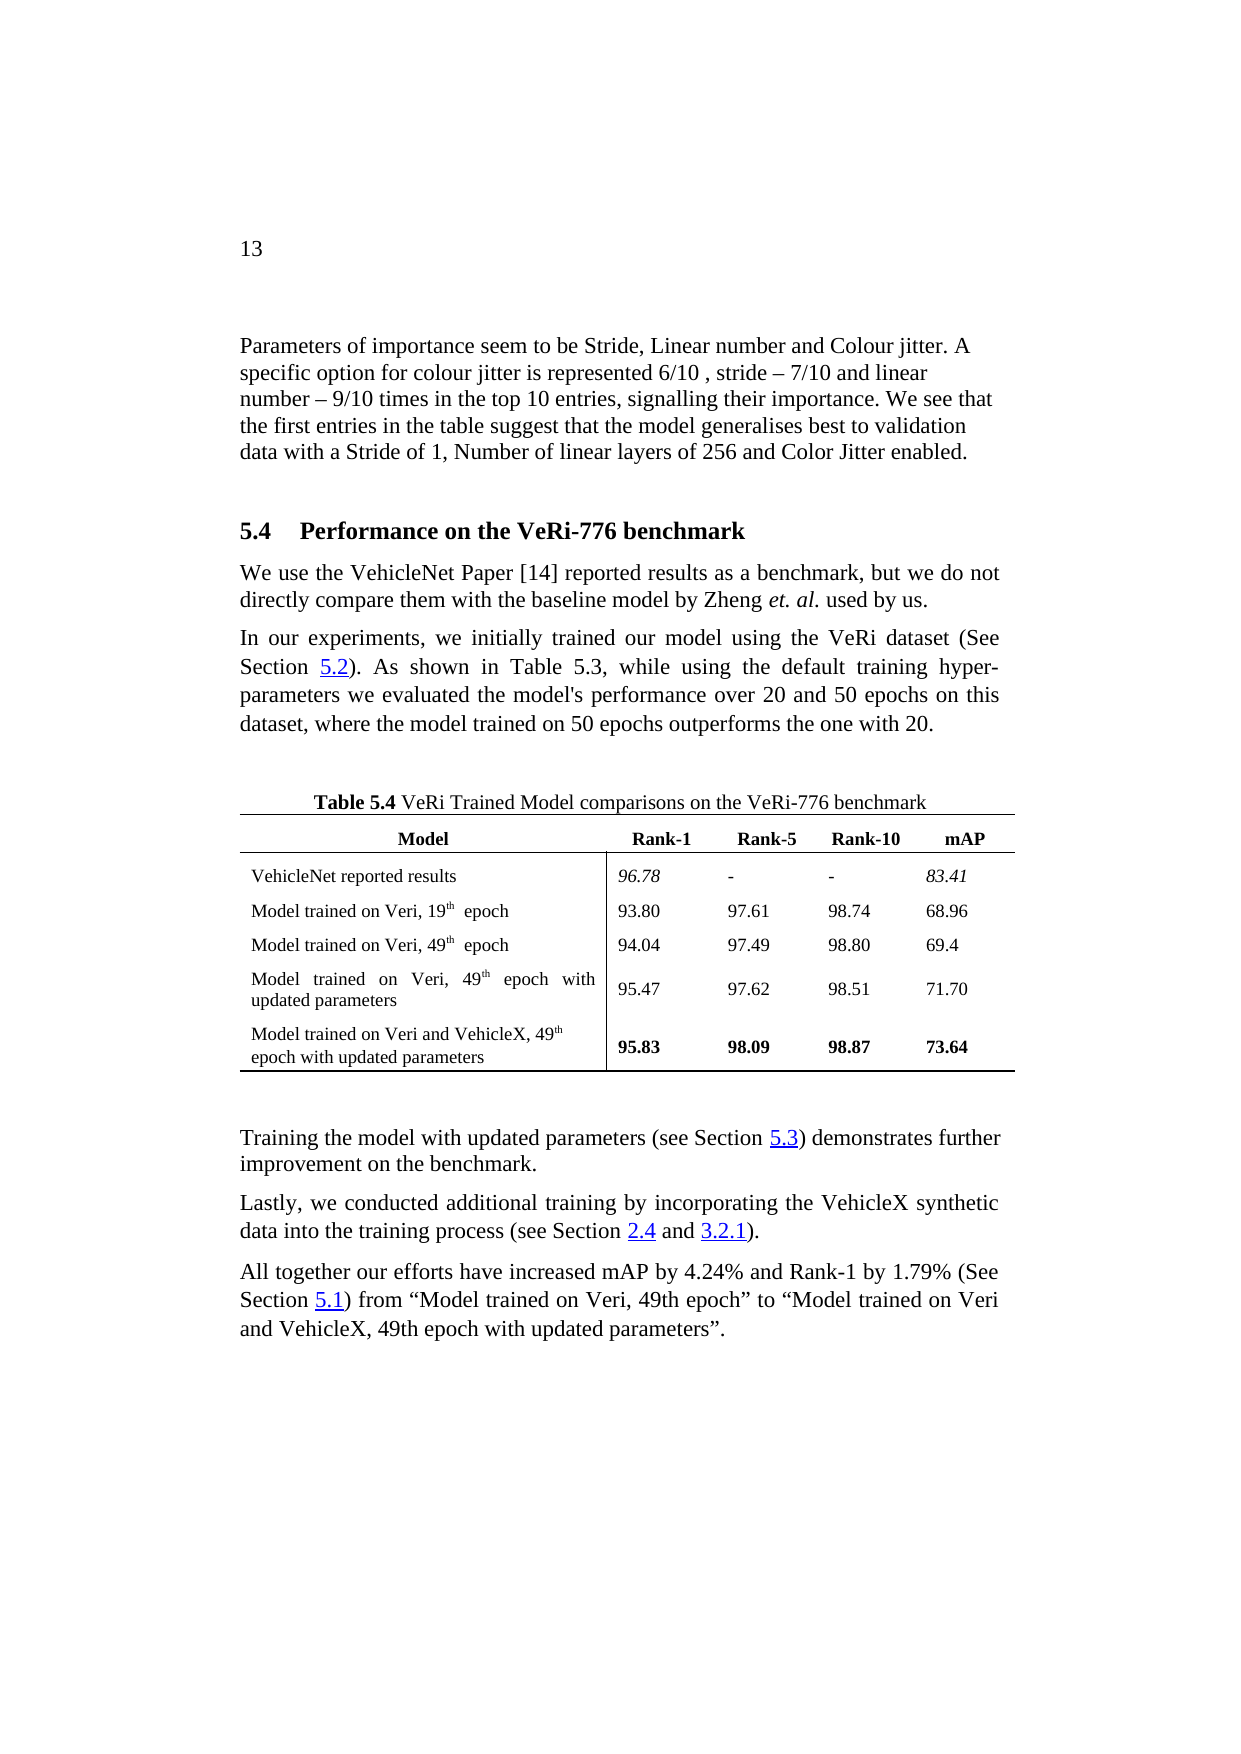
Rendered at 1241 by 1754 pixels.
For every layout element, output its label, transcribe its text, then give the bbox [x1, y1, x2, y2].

table_cell - [716, 853, 817, 887]
table_cell Model trained on Veri, 49th epoch with updated parameters [240, 955, 606, 1011]
table_cell 97.49 [716, 921, 817, 955]
table_header mAP [915, 815, 1015, 851]
table_cell 95.83 [607, 1011, 716, 1070]
text Training the model with updated parameters (see Section 5.3) demonstrates further improvement on the benchmark. [239, 1123, 1001, 1176]
table_cell Model trained on Veri, 49th epoch [240, 921, 606, 955]
table_cell 98.09 [716, 1011, 817, 1070]
table_cell 98.80 [817, 921, 914, 955]
text Parameters of importance seem to be Stride, Linear number and Colour jitter. A specific option for colour jitter is represented 6/10 , stride – 7/10 and linear number – 9/10 times in the top 10 entries, signalling their importance. We see that the first entries in the table suggest that the model generalises best to validation data with a Stride of 1, Number of linear layers of 256 and Color Jitter enabled. [239, 333, 1001, 464]
table_header Rank-10 [817, 815, 914, 851]
table_cell 94.04 [607, 921, 716, 955]
table_cell 71.70 [915, 955, 1015, 1011]
text In our experiments, we initially trained our model using the VeRi dataset (See Section 5.2). As shown in Table 5.3, while using the default training hyper-parameters we evaluated the model's performance over 20 and 50 epochs on this dataset, where the model trained on 50 epochs outperforms the one with 20. [239, 624, 1001, 736]
table_cell - [817, 853, 914, 887]
table_header Rank-1 [607, 815, 716, 851]
table_cell 97.61 [716, 887, 817, 921]
table_cell Model trained on Veri, 19th epoch [240, 887, 606, 921]
table_cell 93.80 [607, 887, 716, 921]
table_cell 97.62 [716, 955, 817, 1011]
text We use the VehicleNet Paper [14] reported results as a benchmark, but we do not directly compare them with the baseline model by Zheng et. al. used by us. [239, 559, 1001, 612]
table_cell 73.64 [915, 1011, 1015, 1070]
table_cell 68.96 [915, 887, 1015, 921]
table_cell 83.41 [915, 853, 1015, 887]
table_cell 98.87 [817, 1011, 914, 1070]
table_header Rank-5 [716, 815, 817, 851]
table_cell VehicleNet reported results [240, 853, 606, 887]
table_cell 98.74 [817, 887, 914, 921]
table_cell 98.51 [817, 955, 914, 1011]
subtitle Performance on the VeRi-776 benchmark [239, 516, 1001, 544]
table_cell 69.4 [915, 921, 1015, 955]
text Lastly, we conducted additional training by incorporating the VehicleX synthetic data into the training process (see Section 2.4 and 3.2.1). [239, 1189, 1001, 1243]
table_cell 96.78 [607, 853, 716, 887]
table_cell Model trained on Veri and VehicleX, 49th epoch with updated parameters [240, 1011, 606, 1070]
table_cell 95.47 [607, 955, 716, 1011]
table_header Model [240, 815, 607, 851]
text All together our efforts have increased mAP by 4.24% and Rank-1 by 1.79% (See Section 5.1) from “Model trained on Veri, 49th epoch” to “Model trained on Veri and VehicleX, 49th epoch with updated parameters”. [239, 1258, 1001, 1341]
